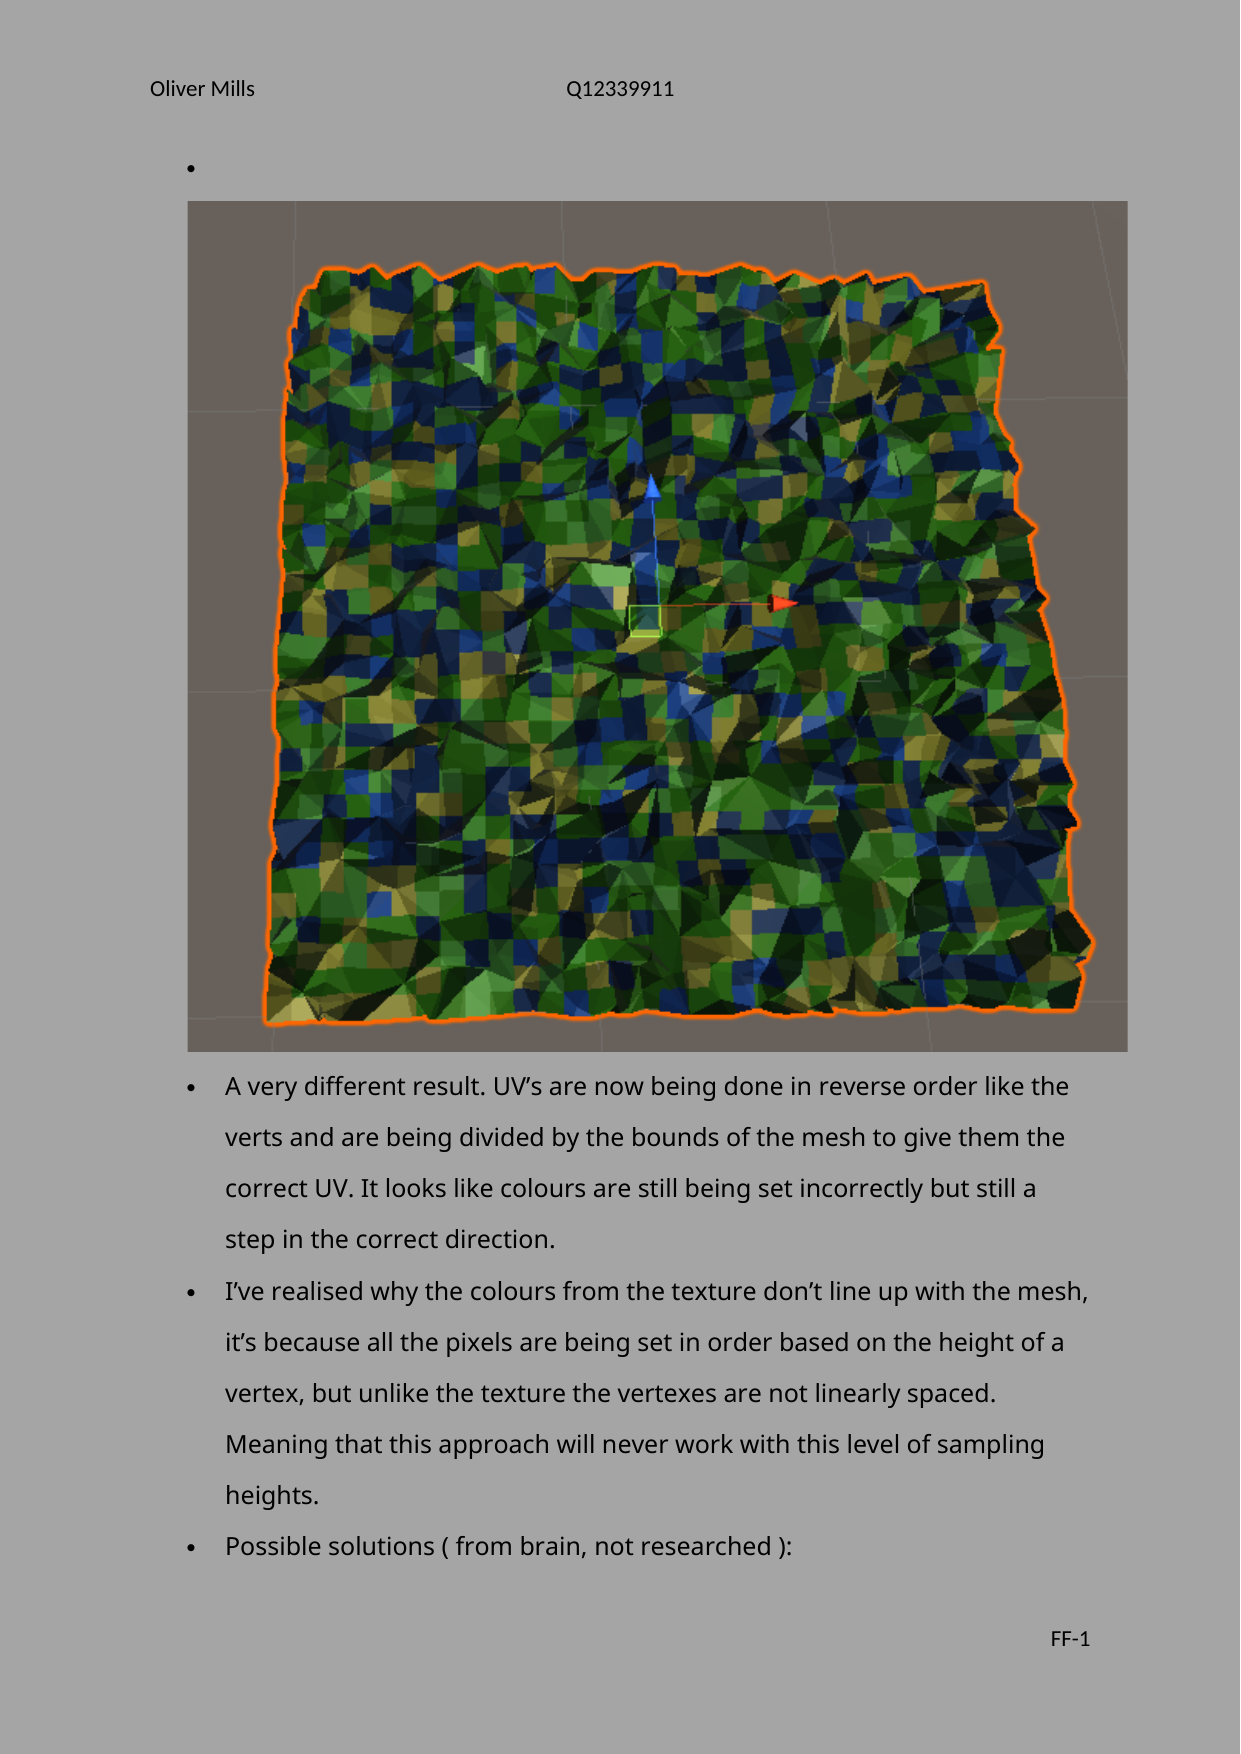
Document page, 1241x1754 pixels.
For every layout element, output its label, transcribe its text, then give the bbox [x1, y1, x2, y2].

list I’ve realised why the colours from the texture don’t line up with the mesh, it’s because all the pixels are being set in order based on the height of a vertex, but unlike the texture the vertexes are not linearly spaced. Meaning that this approach will never work with this level of sampling heights. [187, 1273, 1090, 1511]
list Possible solutions ( from brain, not researched ): [187, 1528, 1090, 1562]
picture [187, 201, 1128, 1052]
list A very different result. UV’s are now being done in reverse order like the verts and are being divided by the bounds of the mesh to give them the correct UV. It looks like colours are still being set incorrectly but still a step in the correct direction. [187, 1069, 1090, 1256]
